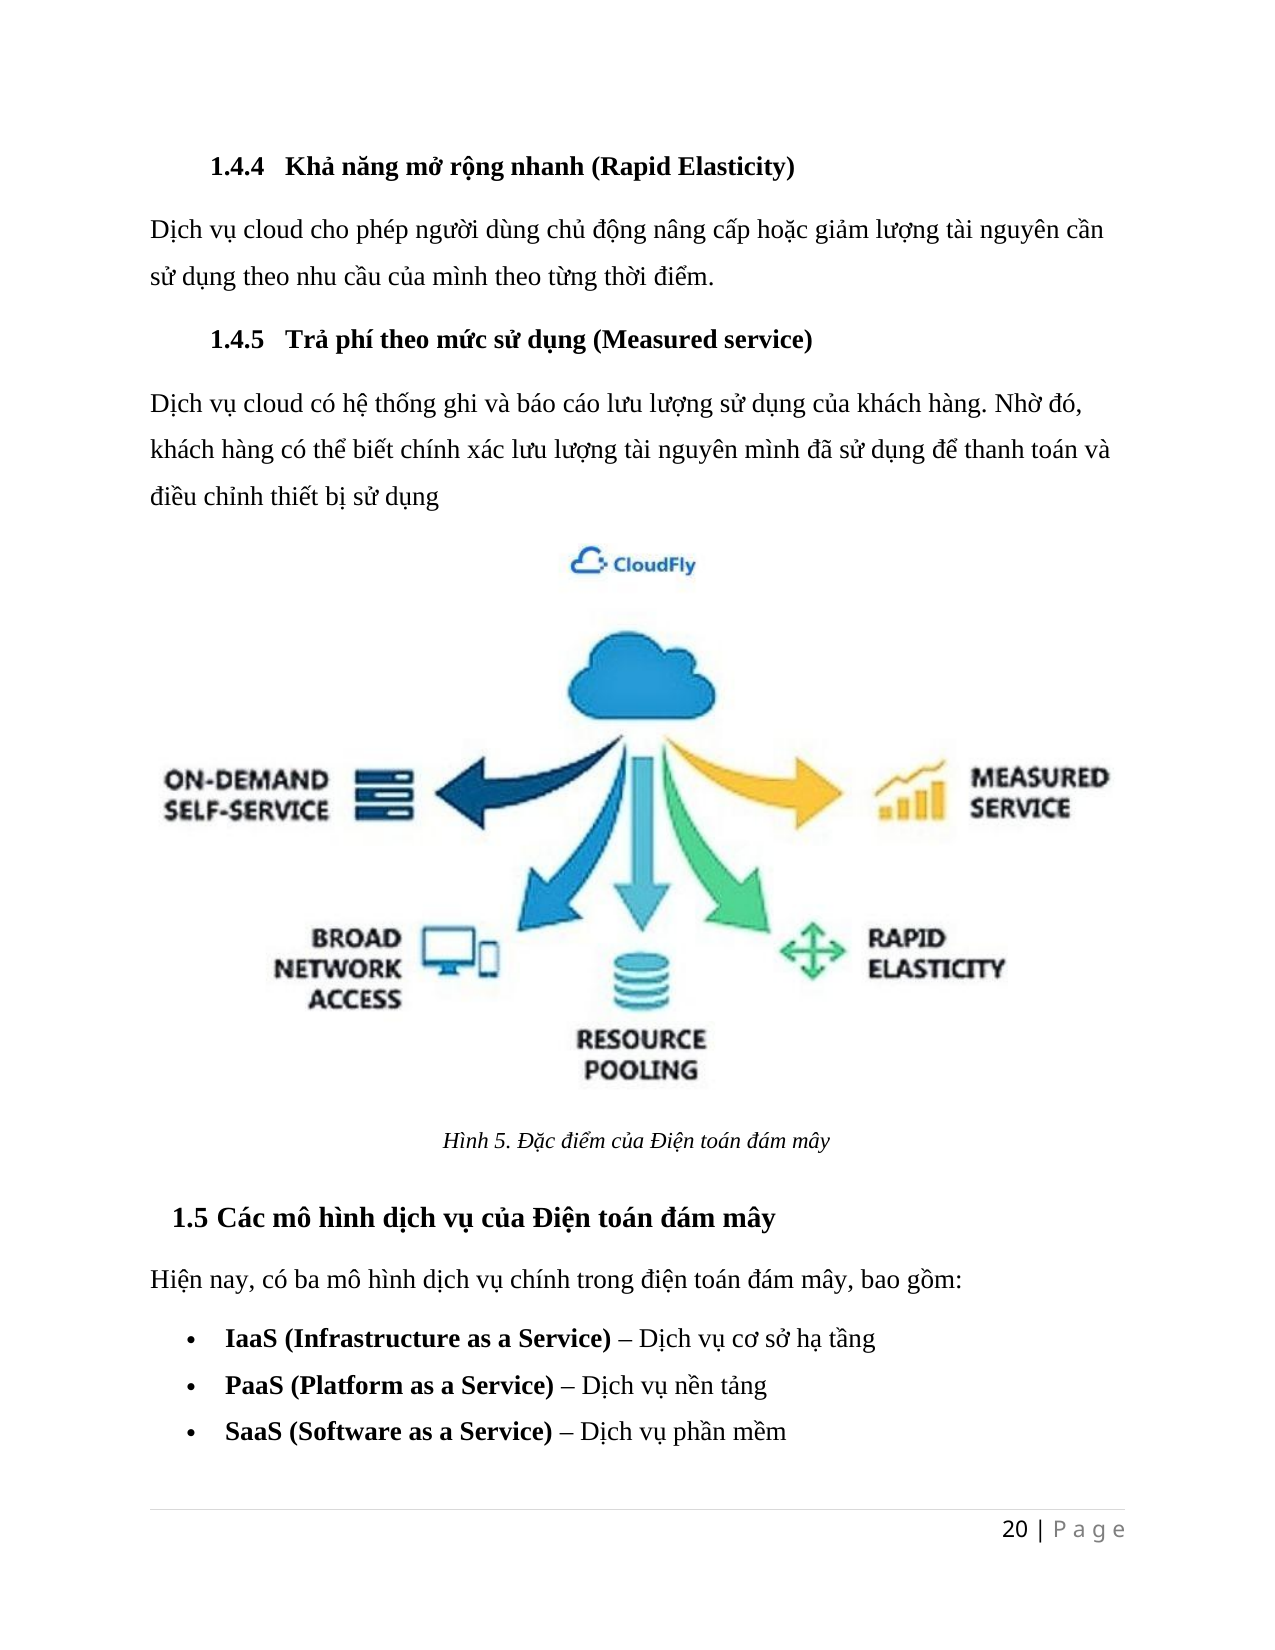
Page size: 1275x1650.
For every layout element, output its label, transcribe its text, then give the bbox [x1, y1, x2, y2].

text Hiện nay, có ba mô hình dịch vụ chính trong điện toán đám mây, bao gồm: [150, 1263, 1125, 1294]
list SaaS (Software as a Service) – Dịch vụ phần mềm [187, 1416, 1125, 1447]
list PaaS (Platform as a Service) – Dịch vụ nền tảng [187, 1369, 1125, 1400]
list IaaS (Infrastructure as a Service) – Dịch vụ cơ sở hạ tầng [187, 1322, 1125, 1353]
picture [157, 543, 1118, 1096]
text Hình 5. Đặc điểm của Điện toán đám mây [150, 1127, 1125, 1154]
list Khả năng mở rộng nhanh (Rapid Elasticity) [210, 150, 1125, 181]
text Dịch vụ cloud cho phép người dùng chủ động nâng cấp hoặc giảm lượng tài nguyên cần sử dụng theo nhu cầu của mình theo từng thời điểm. [150, 213, 1125, 291]
list Các mô hình dịch vụ của Điện toán đám mây [172, 1200, 1125, 1234]
list Trả phí theo mức sử dụng (Measured service) [210, 323, 1125, 354]
text Dịch vụ cloud có hệ thống ghi và báo cáo lưu lượng sử dụng của khách hàng. Nhờ đó, khách hàng có thể biết chính xác lưu lượng tài nguyên mình đã sử dụng để thanh toán và điều chỉnh thiết bị sử dụng [150, 387, 1125, 511]
